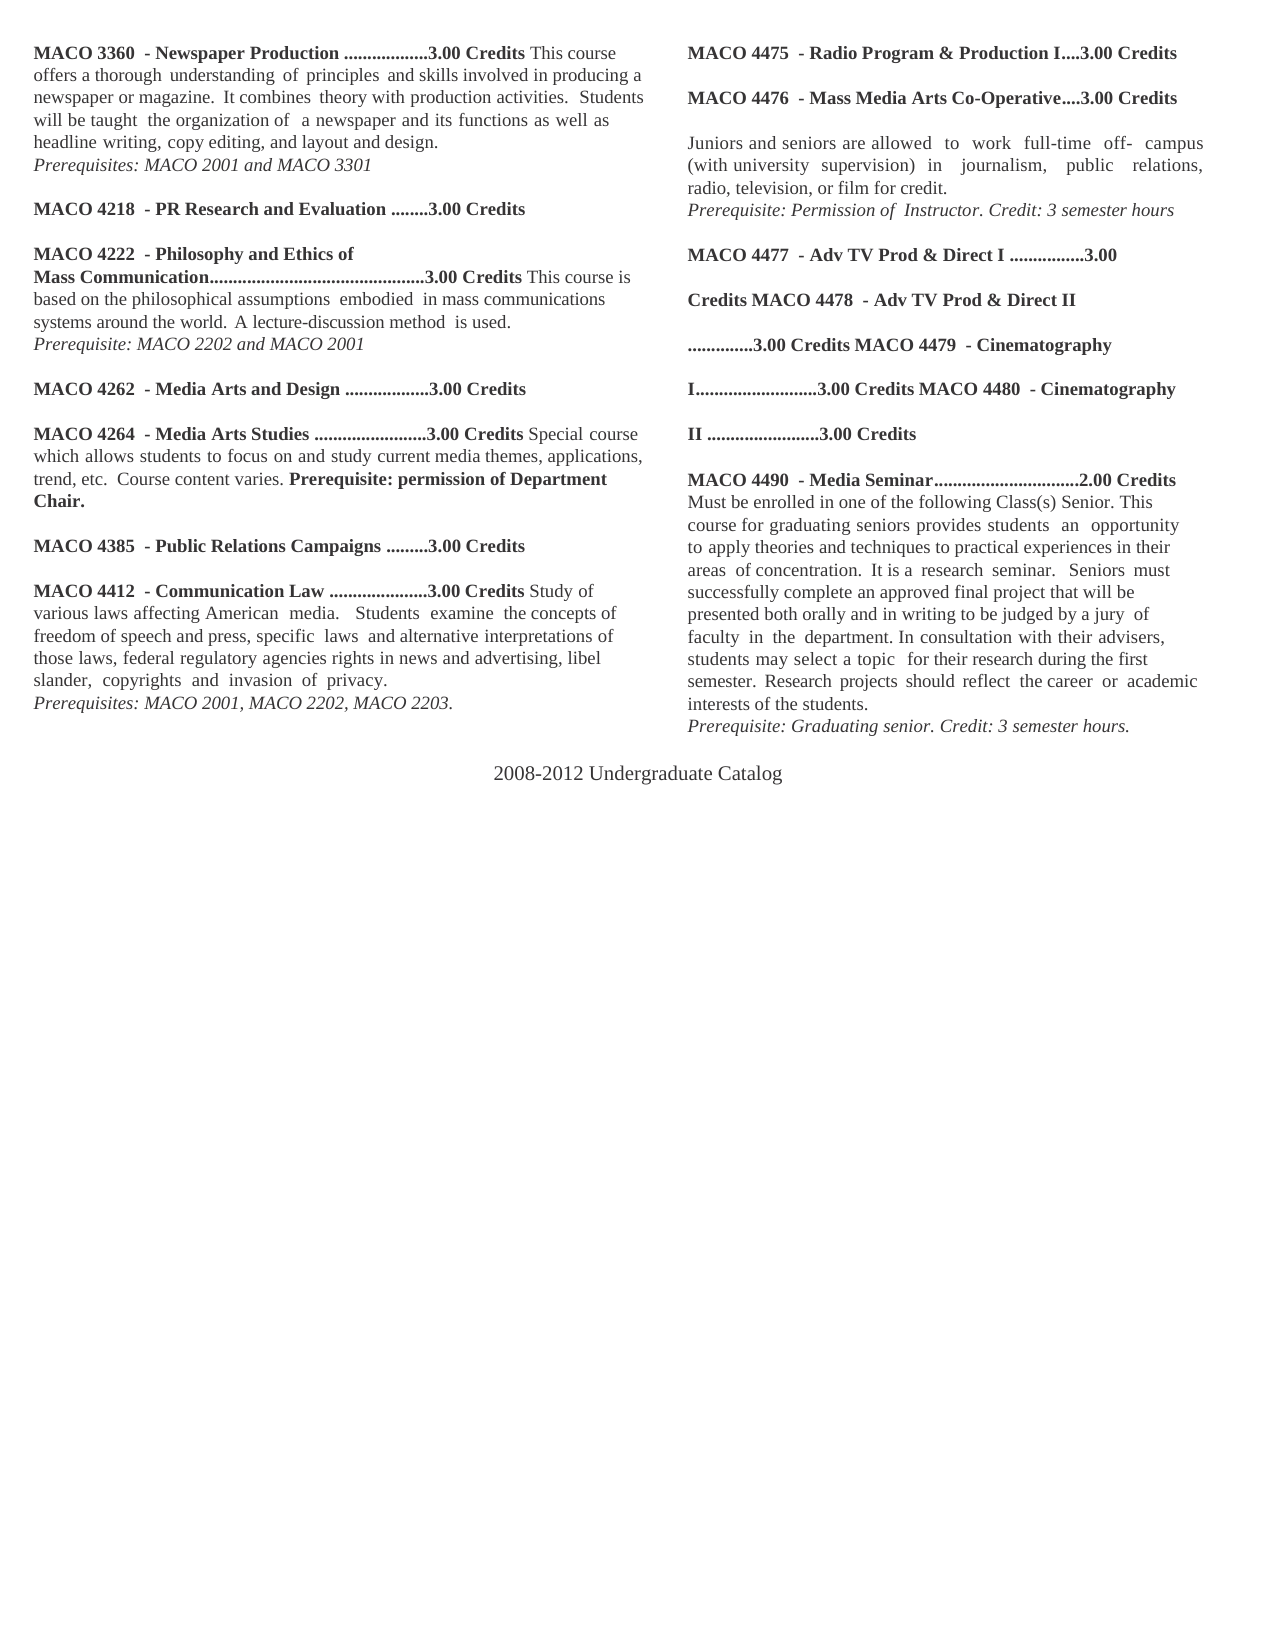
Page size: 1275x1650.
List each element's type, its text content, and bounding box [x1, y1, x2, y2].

text Prerequisite: Permission of Instructor. Credit: 3 semester hours MACO 4477 - Adv TV Prod & Direct I ................3.00 Credits MACO 4478 - Adv TV Prod & Direct II ..............3.00 Credits MACO 4479 - Cinematography I..........................3.00 Credits MACO 4480 - Cinematography II ........................3.00 Credits [687, 199, 1179, 445]
text MACO 4262 - Media Arts and Design ..................3.00 Credits [33, 378, 662, 399]
text Prerequisites: MACO 2001 and MACO 3301 [33, 154, 662, 175]
text Prerequisite: Graduating senior. Credit: 3 semester hours. [687, 715, 1212, 737]
text MACO 4490 - Media Seminar...............................2.00 Credits Must be enrolled in one of the following Class(s) Senior. This course for graduating seniors provides students an opportunity to apply theories and techniques to practical experiences in their areas of concentration. It is a research seminar. Seniors must successfully complete an approved final project that will be presented both orally and in writing to be judged by a jury of faculty in the department. In consultation with their advisers, students may select a topic for their research during the first semester. Research projects should reflect the career or academic interests of the students. [687, 469, 1203, 714]
text MACO 4385 - Public Relations Campaigns .........3.00 Credits [33, 535, 662, 556]
text MACO 4476 - Mass Media Arts Co-Operative....3.00 Credits [687, 87, 1212, 108]
text Prerequisite: MACO 2202 and MACO 2001 [33, 333, 662, 354]
text MACO 4412 - Communication Law .....................3.00 Credits Study of various laws affecting American media. Students examine the concepts of freedom of speech and press, specific laws and alternative interpretations of those laws, federal regulatory agencies rights in news and advertising, libel slander, copyrights and invasion of privacy. [33, 580, 653, 691]
text MACO 4222 - Philosophy and Ethics of [33, 243, 662, 265]
text MACO 4218 - PR Research and Evaluation ........3.00 Credits [33, 198, 662, 220]
text Prerequisites: MACO 2001, MACO 2202, MACO 2203. [33, 692, 662, 713]
text MACO 3360 - Newspaper Production ..................3.00 Credits This course offers a thorough understanding of principles and skills involved in producing a newspaper or magazine. It combines theory with production activities. Students will be taught the organization of a newspaper and its functions as well as headline writing, copy editing, and layout and design. [33, 42, 653, 153]
text 2008-2012 Undergraduate Catalog [493, 761, 1212, 785]
text MACO 4264 - Media Arts Studies ........................3.00 Credits Special course which allows students to focus on and study current media themes, applications, trend, etc. Course content varies. Prerequisite: permission of Department Chair. [33, 423, 653, 511]
text Mass Communication..............................................3.00 Credits This course is based on the philosophical assumptions embodied in mass communications systems around the world. A lecture-discussion method is used. [33, 266, 653, 332]
text Juniors and seniors are allowed to work full-time off- campus (with university supervision) in journalism, public relations, radio, television, or film for credit. [687, 132, 1203, 198]
text MACO 4475 - Radio Program & Production I....3.00 Credits [687, 42, 1212, 63]
